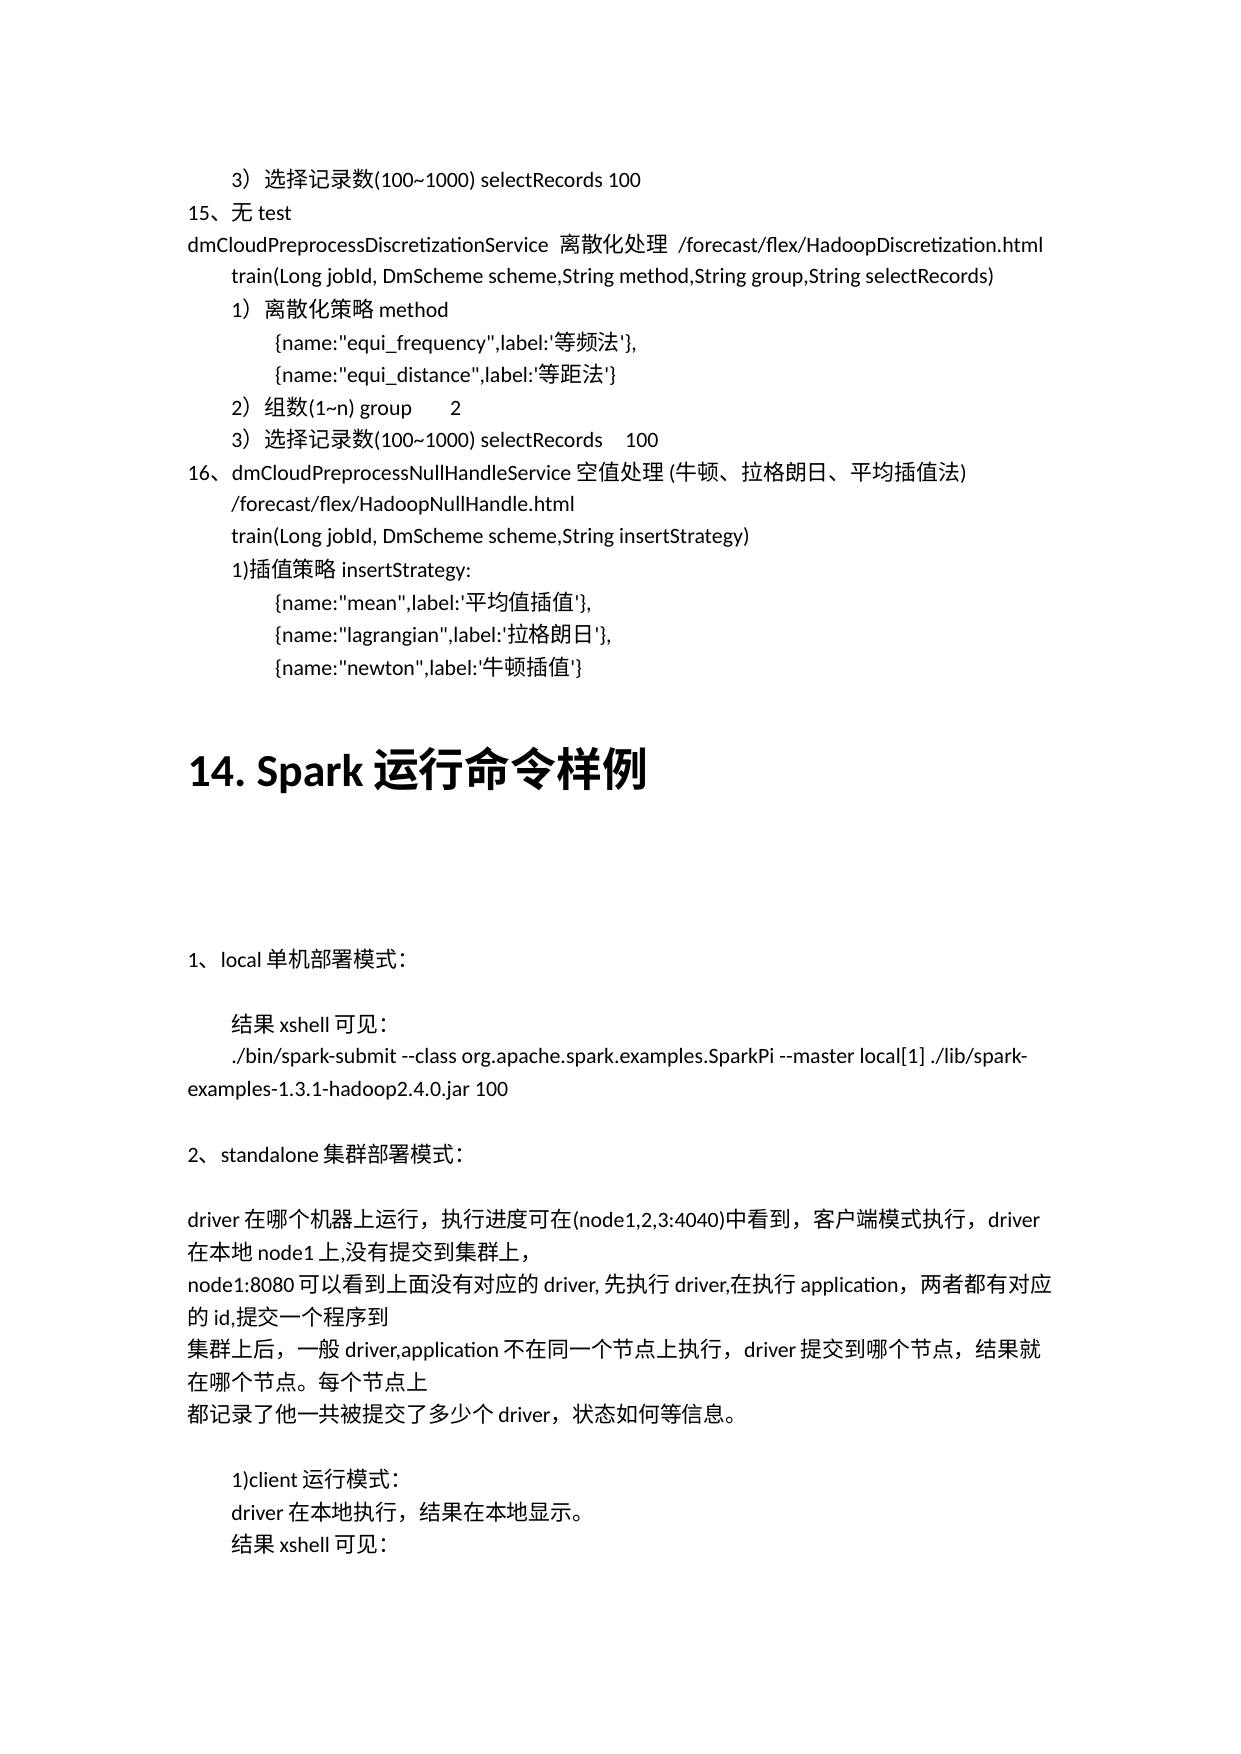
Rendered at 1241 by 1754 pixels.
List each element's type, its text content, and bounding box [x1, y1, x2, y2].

text ./bin/spark-submit --class org.apache.spark.examples.SparkPi --master local[1] ./lib/spark-examples-1.3.1-hadoop2.4.0.jar 100 [187, 1039, 1053, 1104]
text driver在哪个机器上运行，执行进度可在(node1,2,3:4040)中看到，客户端模式执行，driver在本地node1上,没有提交到集群上， [187, 1202, 1053, 1267]
text 2）组数(1~n) group 2 [187, 389, 1053, 422]
text 2、standalone集群部署模式： [187, 1137, 1053, 1169]
text 结果xshell可见： [187, 1527, 1053, 1559]
text driver在本地执行，结果在本地显示。 [187, 1494, 1053, 1527]
text 3）选择记录数(100~1000) selectRecords 100 [187, 422, 1053, 454]
text 16、dmCloudPreprocessNullHandleService 空值处理 (牛顿、拉格朗日、平均插值法) /forecast/flex/HadoopNullHandle.html [187, 454, 1053, 519]
text {name:"newton",label:'牛顿插值'} [187, 649, 1053, 682]
text 1)client运行模式： [187, 1462, 1053, 1494]
text 1、local单机部署模式： [187, 942, 1053, 974]
text 15、无test [187, 194, 1053, 227]
text {name:"lagrangian",label:'拉格朗日'}, [187, 617, 1053, 649]
subtitle 14. Spark运行命令样例 [187, 717, 1053, 815]
text 都记录了他一共被提交了多少个driver，状态如何等信息。 [187, 1397, 1053, 1429]
text 1）离散化策略 method [187, 292, 1053, 324]
text {name:"equi_distance",label:'等距法'} [187, 357, 1053, 389]
text {name:"mean",label:'平均值插值'}, [187, 584, 1053, 617]
text {name:"equi_frequency",label:'等频法'}, [187, 324, 1053, 357]
text 集群上后，一般driver,application不在同一个节点上执行，driver提交到哪个节点，结果就在哪个节点。每个节点上 [187, 1332, 1053, 1397]
text node1:8080可以看到上面没有对应的driver, 先执行driver,在执行application，两者都有对应的id,提交一个程序到 [187, 1267, 1053, 1332]
text train(Long jobId, DmScheme scheme,String method,String group,String selectRecords) [187, 259, 1053, 292]
text 1)插值策略 insertStrategy: [187, 552, 1053, 584]
text train(Long jobId, DmScheme scheme,String insertStrategy) [187, 519, 1053, 552]
text 结果xshell可见： [187, 1007, 1053, 1039]
text 3）选择记录数(100~1000) selectRecords 100 [187, 162, 1053, 194]
text dmCloudPreprocessDiscretizationService 离散化处理 /forecast/flex/HadoopDiscretization.html [187, 227, 1053, 259]
